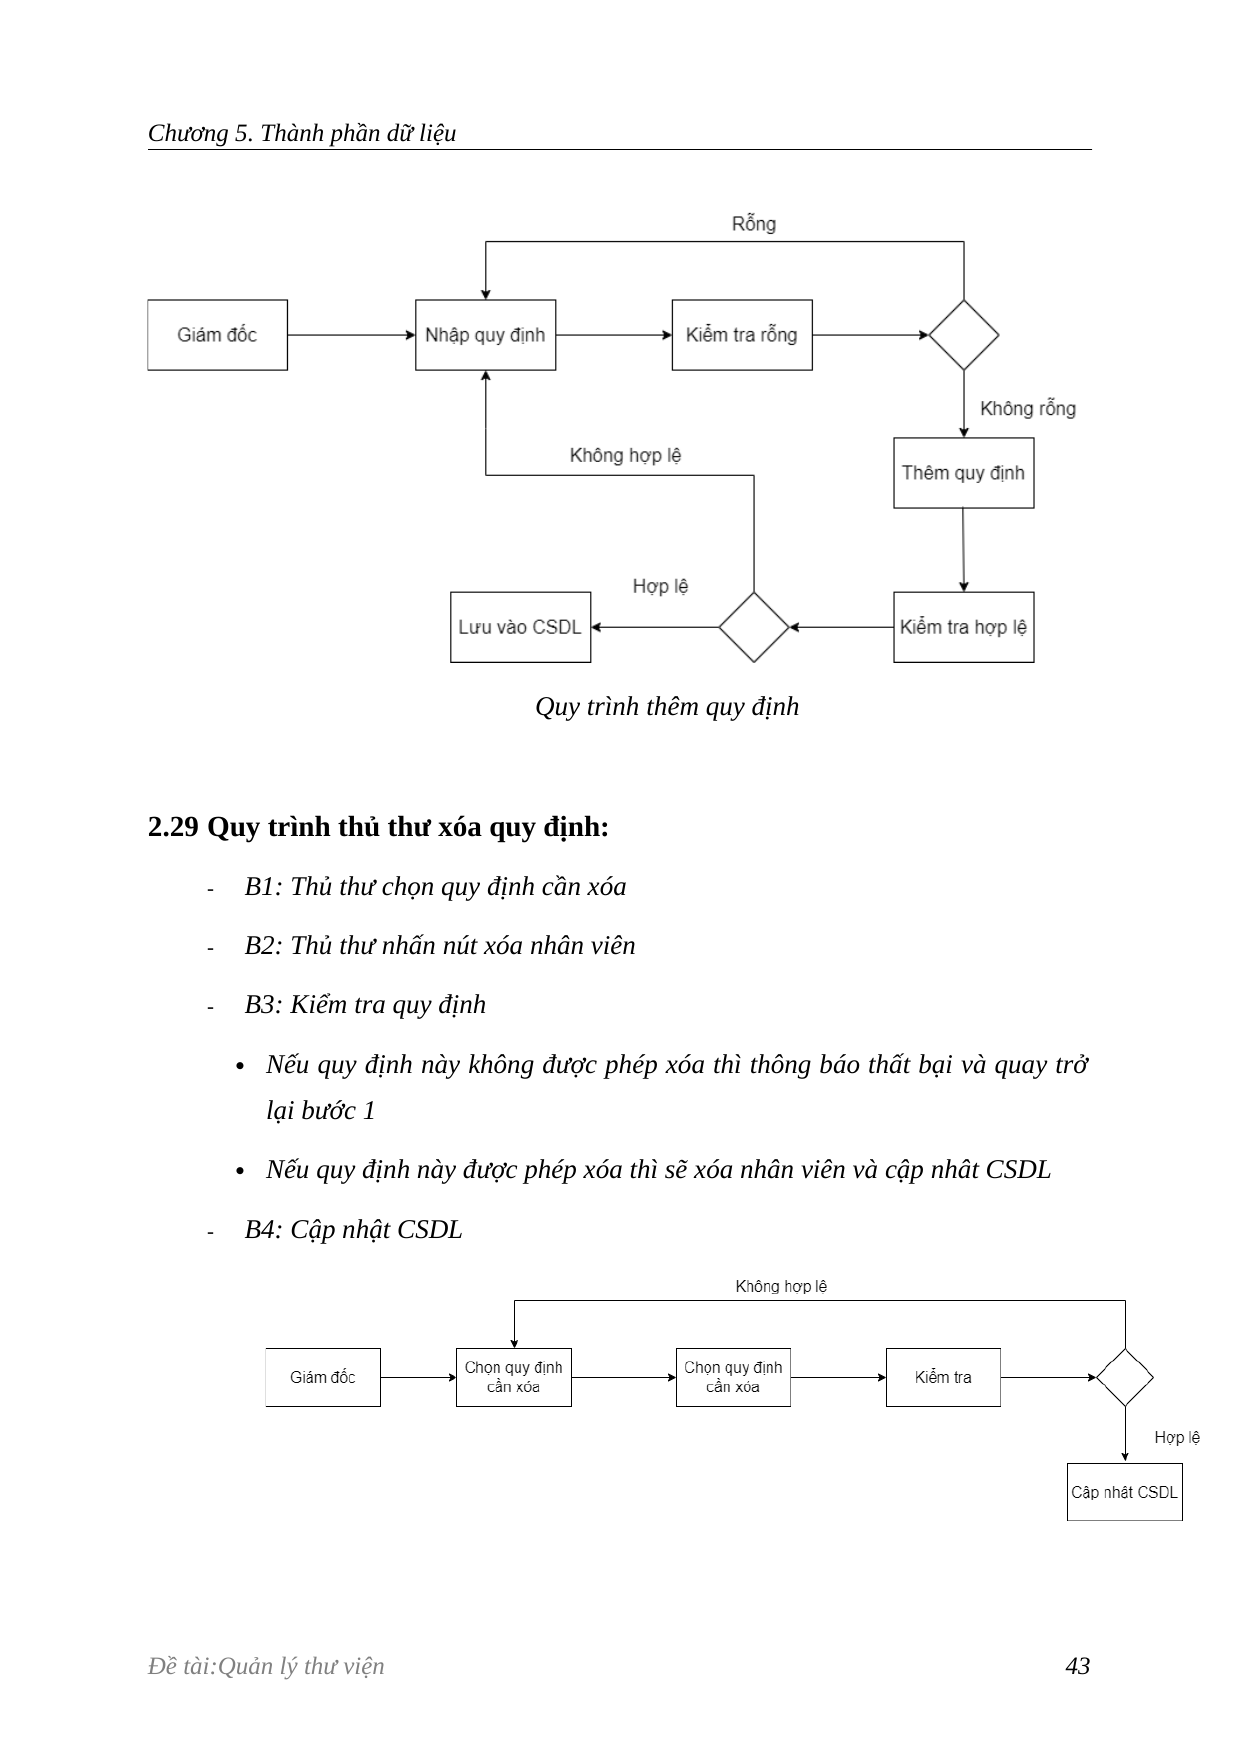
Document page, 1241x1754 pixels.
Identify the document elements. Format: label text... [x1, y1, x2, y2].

list Nếu quy định này không được phép xóa thì thông báo thất bại và quay trở lại bước 1 [236, 1048, 1092, 1126]
text Quy trình thêm quy định [244, 690, 1092, 721]
list B1: Thủ thư chọn quy định cần xóa [207, 870, 1092, 901]
list Nếu quy định này được phép xóa thì sẽ xóa nhân viên và cập nhât CSDL [236, 1154, 1092, 1185]
picture [147, 206, 1093, 663]
list B4: Cập nhật CSDL [207, 1213, 1092, 1244]
picture [265, 1272, 1211, 1521]
list B2: Thủ thư nhấn nút xóa nhân viên [207, 929, 1092, 961]
subtitle Quy trình thủ thư xóa quy định: [148, 799, 1092, 845]
list B3: Kiểm tra quy định [207, 989, 1092, 1020]
